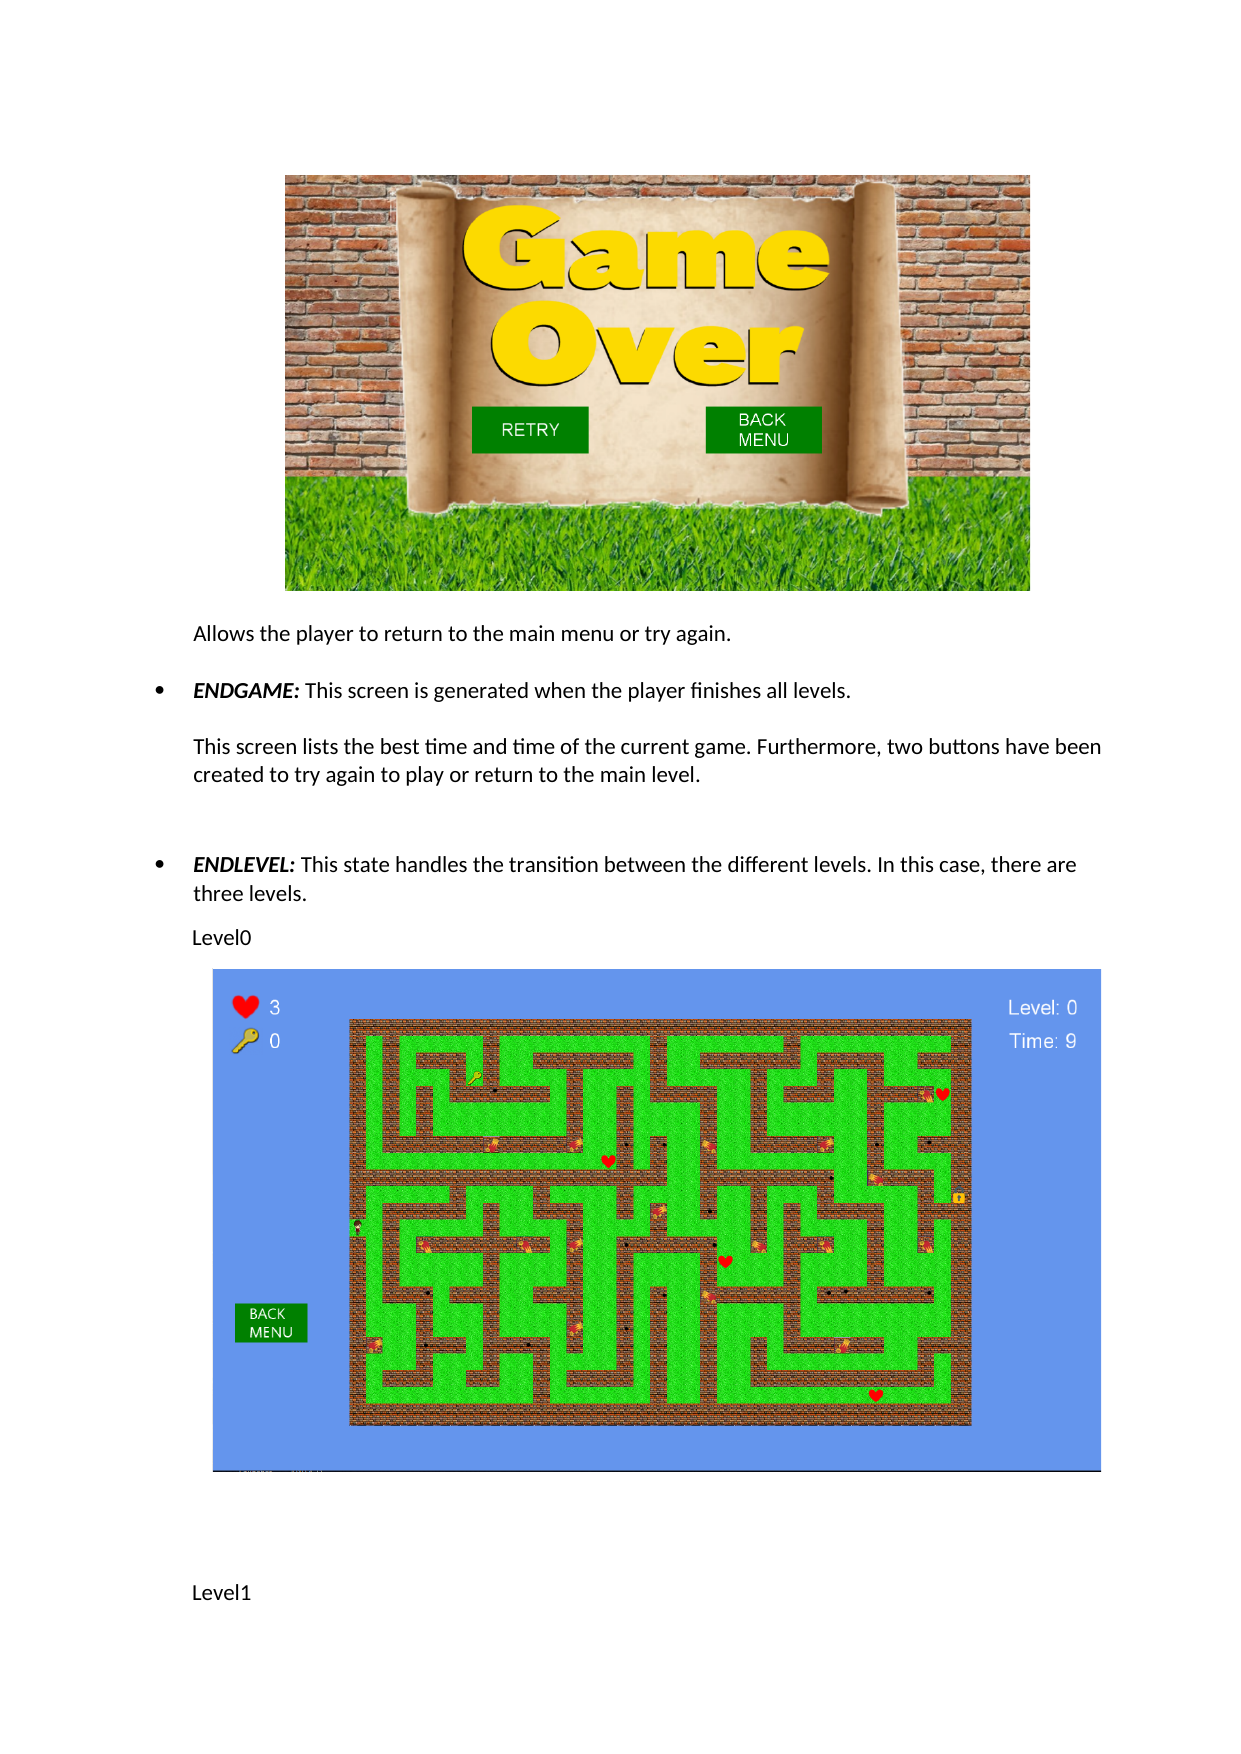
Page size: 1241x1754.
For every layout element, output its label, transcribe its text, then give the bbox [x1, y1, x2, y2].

list Allows the player to return to the main menu or try again. [193, 619, 1122, 647]
picture [285, 175, 1031, 591]
text Level1 [192, 1578, 1122, 1606]
picture [212, 968, 1102, 1472]
list ENDGAME: This screen is generated when the player finishes all levels. [156, 676, 1122, 704]
list This screen lists the best time and time of the current game. Furthermore, two buttons have been created to try again to play or return to the main level. [193, 732, 1122, 789]
list ENDLEVEL: This state handles the transition between the different levels. In this case, there are three levels. [156, 850, 1122, 907]
text Level0 [192, 923, 1122, 952]
